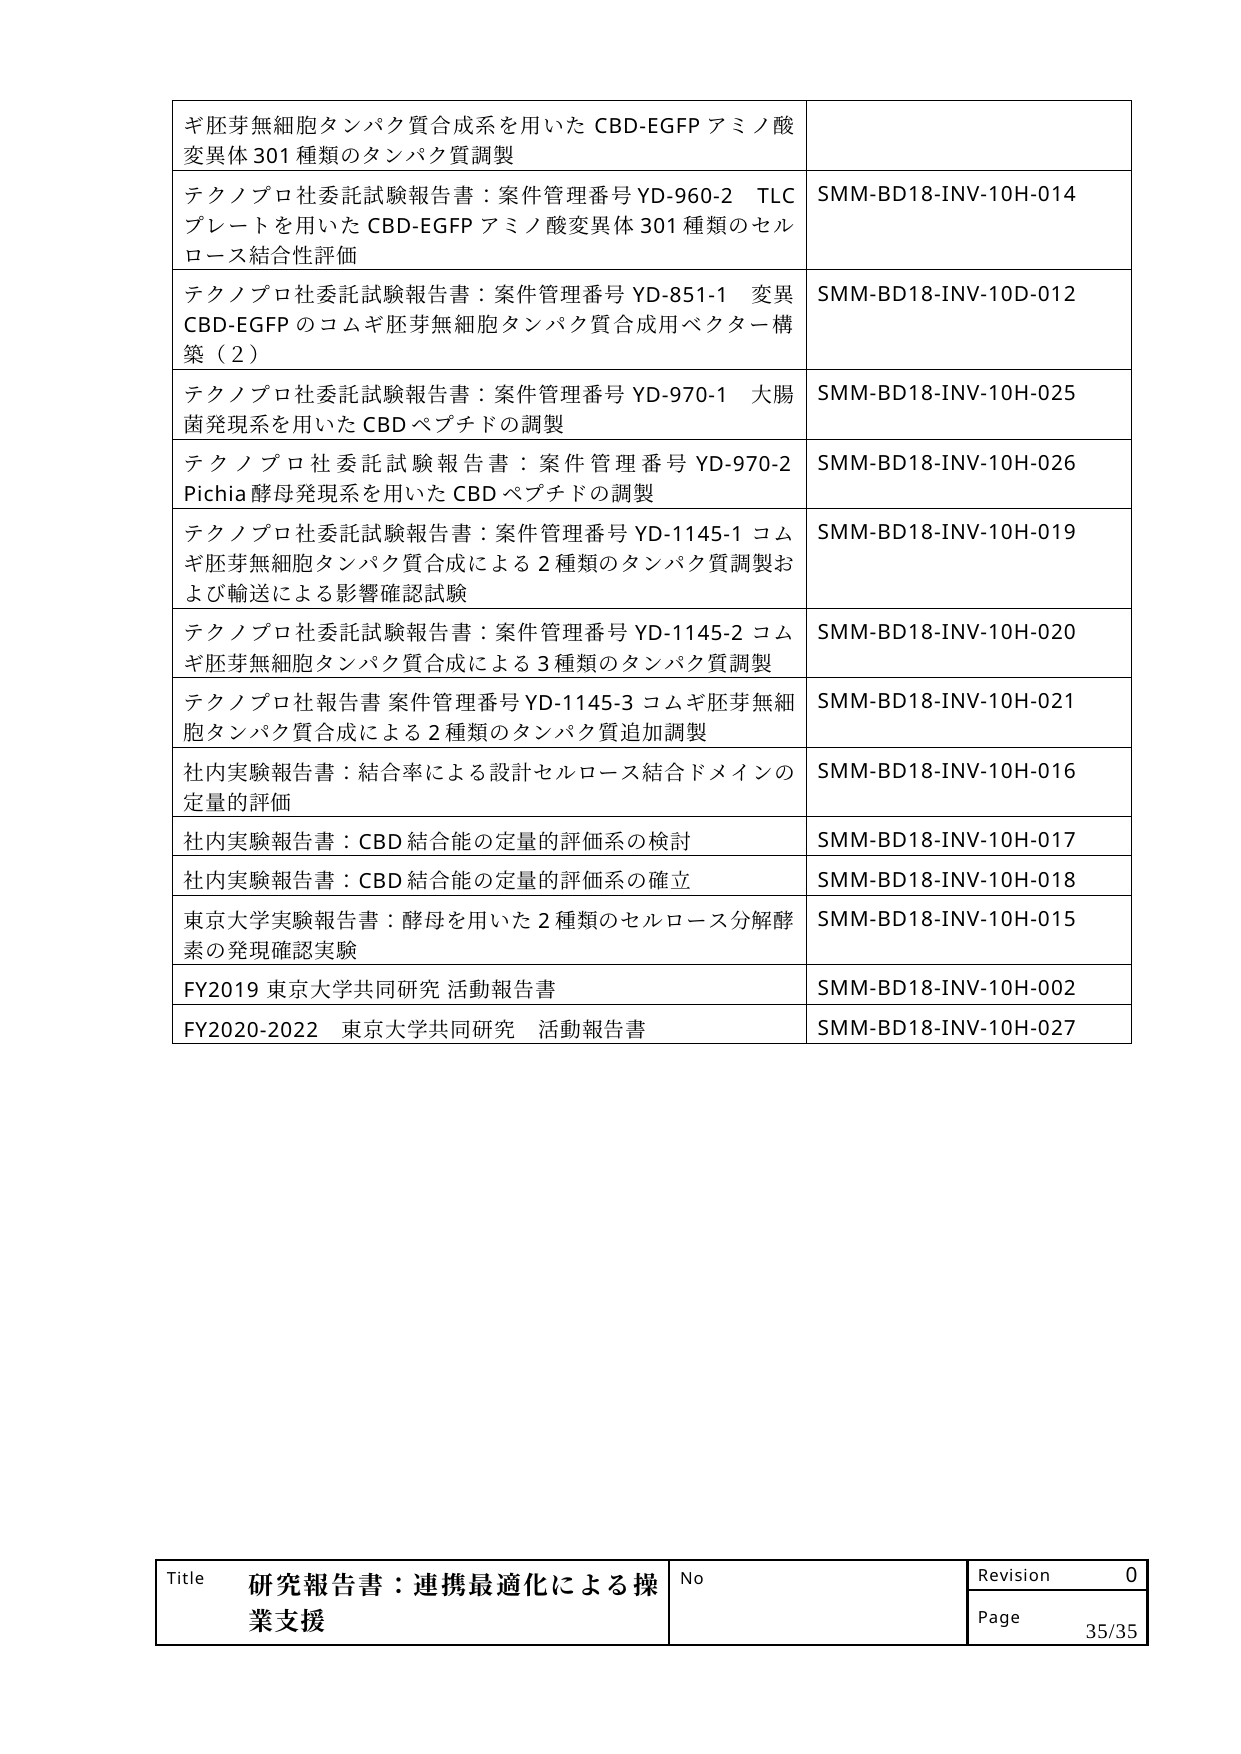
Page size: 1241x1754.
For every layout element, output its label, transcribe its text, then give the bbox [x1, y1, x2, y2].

table_cell 社内実験報告書：結合率による設計セルロース結合ドメインの定量的評価 [173, 748, 806, 816]
table_cell SMM-BD18-INV-10H-015 [807, 896, 1131, 964]
table_cell テクノプロ社委託試験報告書：案件管理番号YD-970-2 Pichia酵母発現系を用いたCBDペプチドの調製 [173, 440, 806, 508]
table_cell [807, 101, 1131, 170]
table_cell 社内実験報告書：CBD結合能の定量的評価系の検討 [173, 817, 806, 855]
table_cell SMM-BD18-INV-10H-025 [807, 370, 1131, 438]
table_cell 社内実験報告書：CBD結合能の定量的評価系の確立 [173, 856, 806, 895]
table_cell FY2019 東京大学共同研究 活動報告書 [173, 965, 806, 1004]
table_cell テクノプロ社報告書 案件管理番号YD-1145-3 コムギ胚芽無細胞タンパク質合成による2種類のタンパク質追加調製 [173, 678, 806, 747]
table_cell SMM-BD18-INV-10D-012 [807, 270, 1131, 369]
table_cell テクノプロ社委託試験報告書：案件管理番号YD-960-2 TLCプレートを用いたCBD-EGFPアミノ酸変異体301種類のセルロース結合性評価 [173, 171, 806, 269]
table_cell テクノプロ社委託試験報告書：案件管理番号YD-1145-1 コムギ胚芽無細胞タンパク質合成による2種類のタンパク質調製および輸送による影響確認試験 [173, 509, 806, 607]
table_cell SMM-BD18-INV-10H-002 [807, 965, 1131, 1004]
table_cell FY2020-2022 東京大学共同研究 活動報告書 [173, 1005, 806, 1043]
table_cell SMM-BD18-INV-10H-019 [807, 509, 1131, 607]
table_cell SMM-BD18-INV-10H-020 [807, 609, 1131, 677]
table_cell テクノプロ社委託試験報告書：案件管理番号YD-851-1 変異CBD-EGFPのコムギ胚芽無細胞タンパク質合成用ベクター構築（２） [173, 270, 806, 369]
table_cell SMM-BD18-INV-10H-016 [807, 748, 1131, 816]
table_cell SMM-BD18-INV-10H-026 [807, 440, 1131, 508]
table_cell SMM-BD18-INV-10H-018 [807, 856, 1131, 895]
table_cell テクノプロ社委託試験報告書：案件管理番号YD-1145-2 コムギ胚芽無細胞タンパク質合成による3種類のタンパク質調製 [173, 609, 806, 677]
table_cell SMM-BD18-INV-10H-014 [807, 171, 1131, 269]
table_cell SMM-BD18-INV-10H-027 [807, 1005, 1131, 1043]
table_cell テクノプロ社委託試験報告書：案件管理番号YD-970-1 大腸菌発現系を用いたCBDペプチドの調製 [173, 370, 806, 438]
table_cell SMM-BD18-INV-10H-021 [807, 678, 1131, 747]
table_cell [173, 101, 806, 170]
table_cell SMM-BD18-INV-10H-017 [807, 817, 1131, 855]
table_cell 東京大学実験報告書：酵母を用いた2種類のセルロース分解酵素の発現確認実験 [173, 896, 806, 964]
